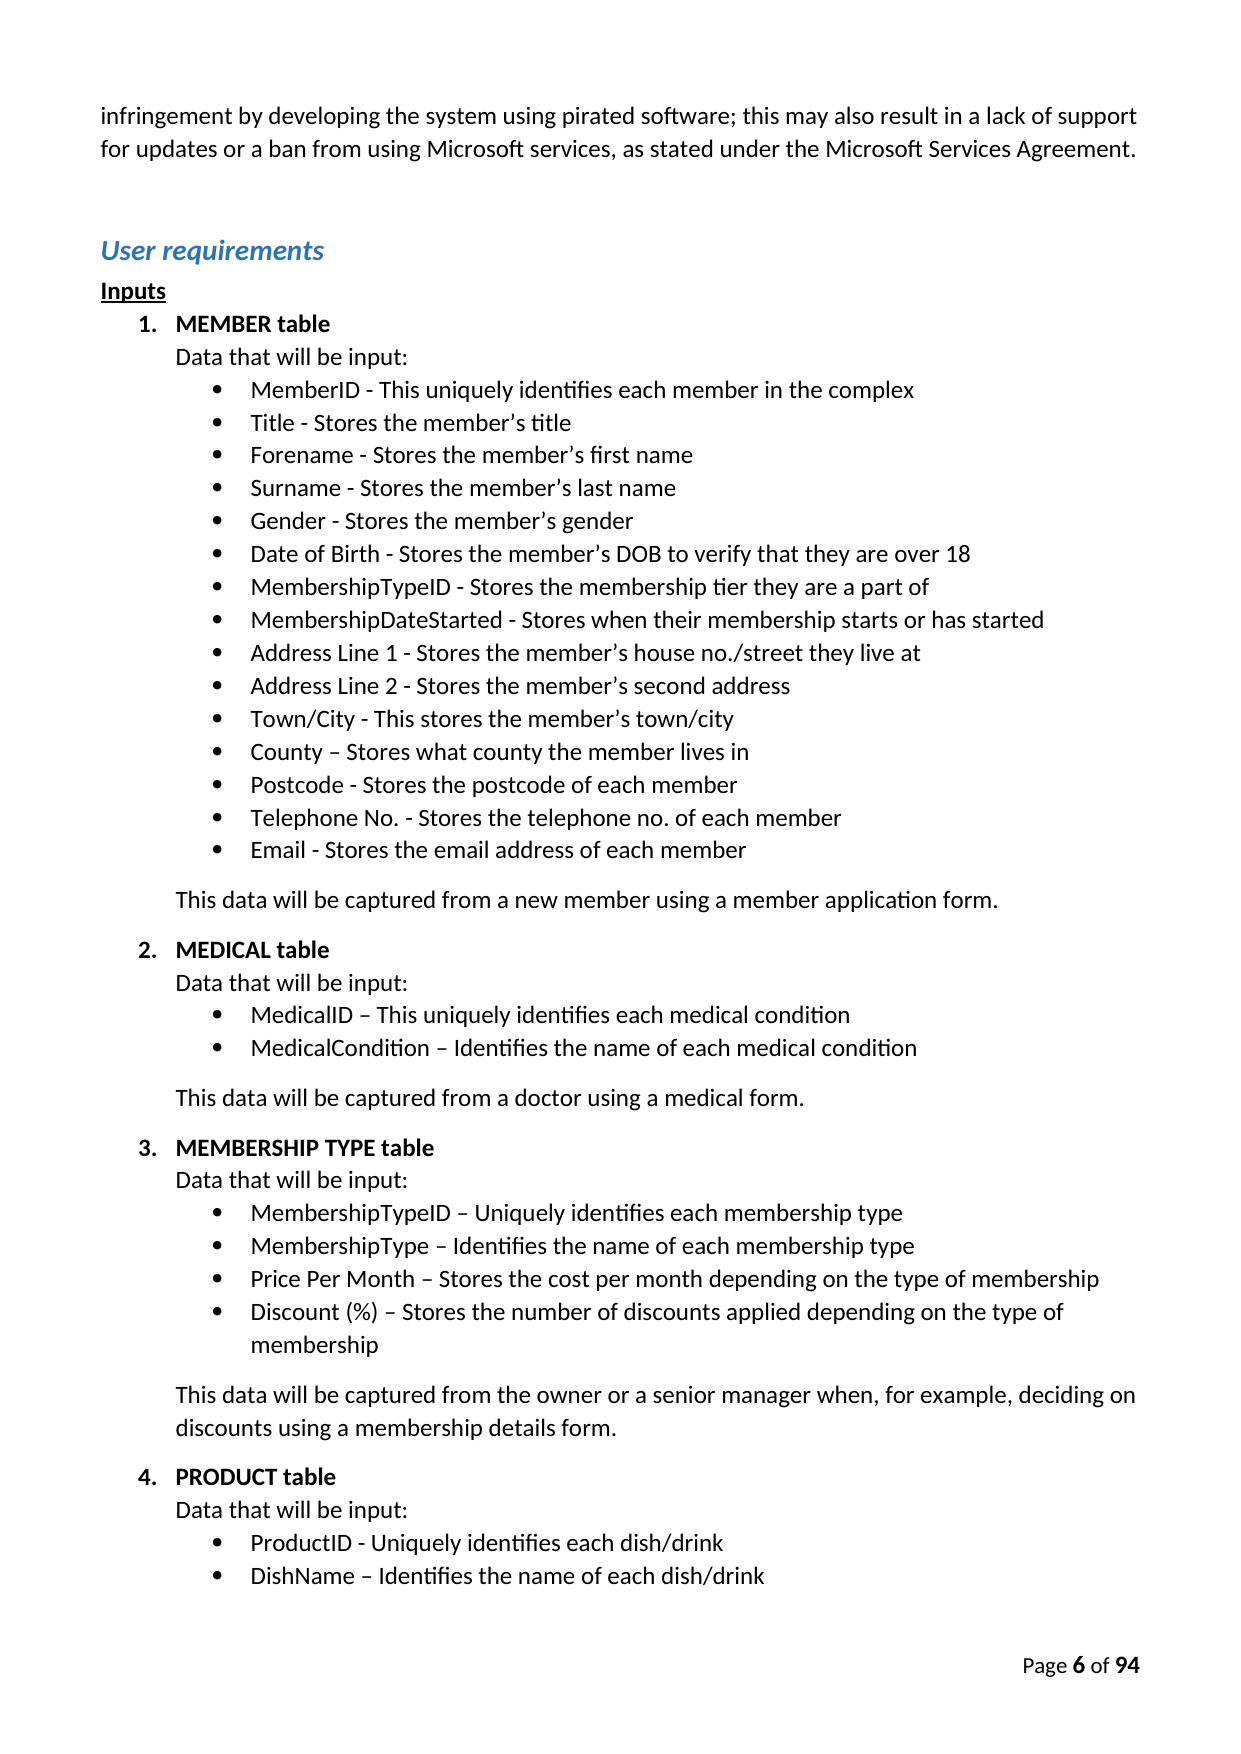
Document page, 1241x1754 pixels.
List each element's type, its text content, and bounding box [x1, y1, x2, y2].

list MEMBERSHIP TYPE table [138, 1132, 1140, 1162]
list Email - Stores the email address of each member [213, 835, 1140, 865]
list Town/City - This stores the member’s town/city [213, 703, 1140, 733]
list MedicalCondition – Identifies the name of each medical condition [213, 1033, 1140, 1063]
list Surname - Stores the member’s last name [213, 473, 1140, 503]
list MEMBER table [138, 308, 1140, 338]
list Postcode - Stores the postcode of each member [213, 769, 1140, 799]
list Address Line 2 - Stores the member’s second address [213, 670, 1140, 701]
list Data that will be input: [175, 341, 1140, 371]
list MembershipTypeID – Uniquely identifies each membership type [213, 1198, 1140, 1228]
list Data that will be input: [175, 1165, 1140, 1195]
list Date of Birth - Stores the member’s DOB to verify that they are over 18 [213, 538, 1140, 569]
list ProductID - Uniquely identifies each dish/drink [213, 1527, 1140, 1558]
list Address Line 1 - Stores the member’s house no./street they live at [213, 637, 1140, 668]
text This data will be captured from the owner or a senior manager when, for example, deciding on discounts using a membership details form. [175, 1379, 1140, 1442]
list MemberID - This uniquely identifies each member in the complex [213, 374, 1140, 404]
list MedicalID – This uniquely identifies each medical condition [213, 1000, 1140, 1030]
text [100, 100, 1140, 164]
list Discount (%) – Stores the number of discounts applied depending on the type of membership [213, 1296, 1140, 1360]
list DishName – Identifies the name of each dish/drink [213, 1560, 1140, 1591]
list Telephone No. - Stores the telephone no. of each member [213, 802, 1140, 832]
list County – Stores what county the member lives in [213, 736, 1140, 766]
list PRODUCT table [138, 1461, 1140, 1492]
list MEDICAL table [138, 934, 1140, 964]
list Data that will be input: [175, 967, 1140, 997]
list Gender - Stores the member’s gender [213, 506, 1140, 536]
list Forename - Stores the member’s first name [213, 440, 1140, 470]
list Data that will be input: [175, 1494, 1140, 1525]
subtitle Inputs [100, 275, 1140, 306]
list MembershipDateStarted - Stores when their membership starts or has started [213, 604, 1140, 635]
text This data will be captured from a new member using a member application form. [175, 884, 1140, 915]
subtitle User requirements [100, 232, 1140, 268]
list MembershipType – Identifies the name of each membership type [213, 1231, 1140, 1261]
list Title - Stores the member’s title [213, 407, 1140, 437]
text This data will be captured from a doctor using a medical form. [175, 1082, 1140, 1113]
list Price Per Month – Stores the cost per month depending on the type of membership [213, 1263, 1140, 1294]
list MembershipTypeID - Stores the membership tier they are a part of [213, 571, 1140, 602]
